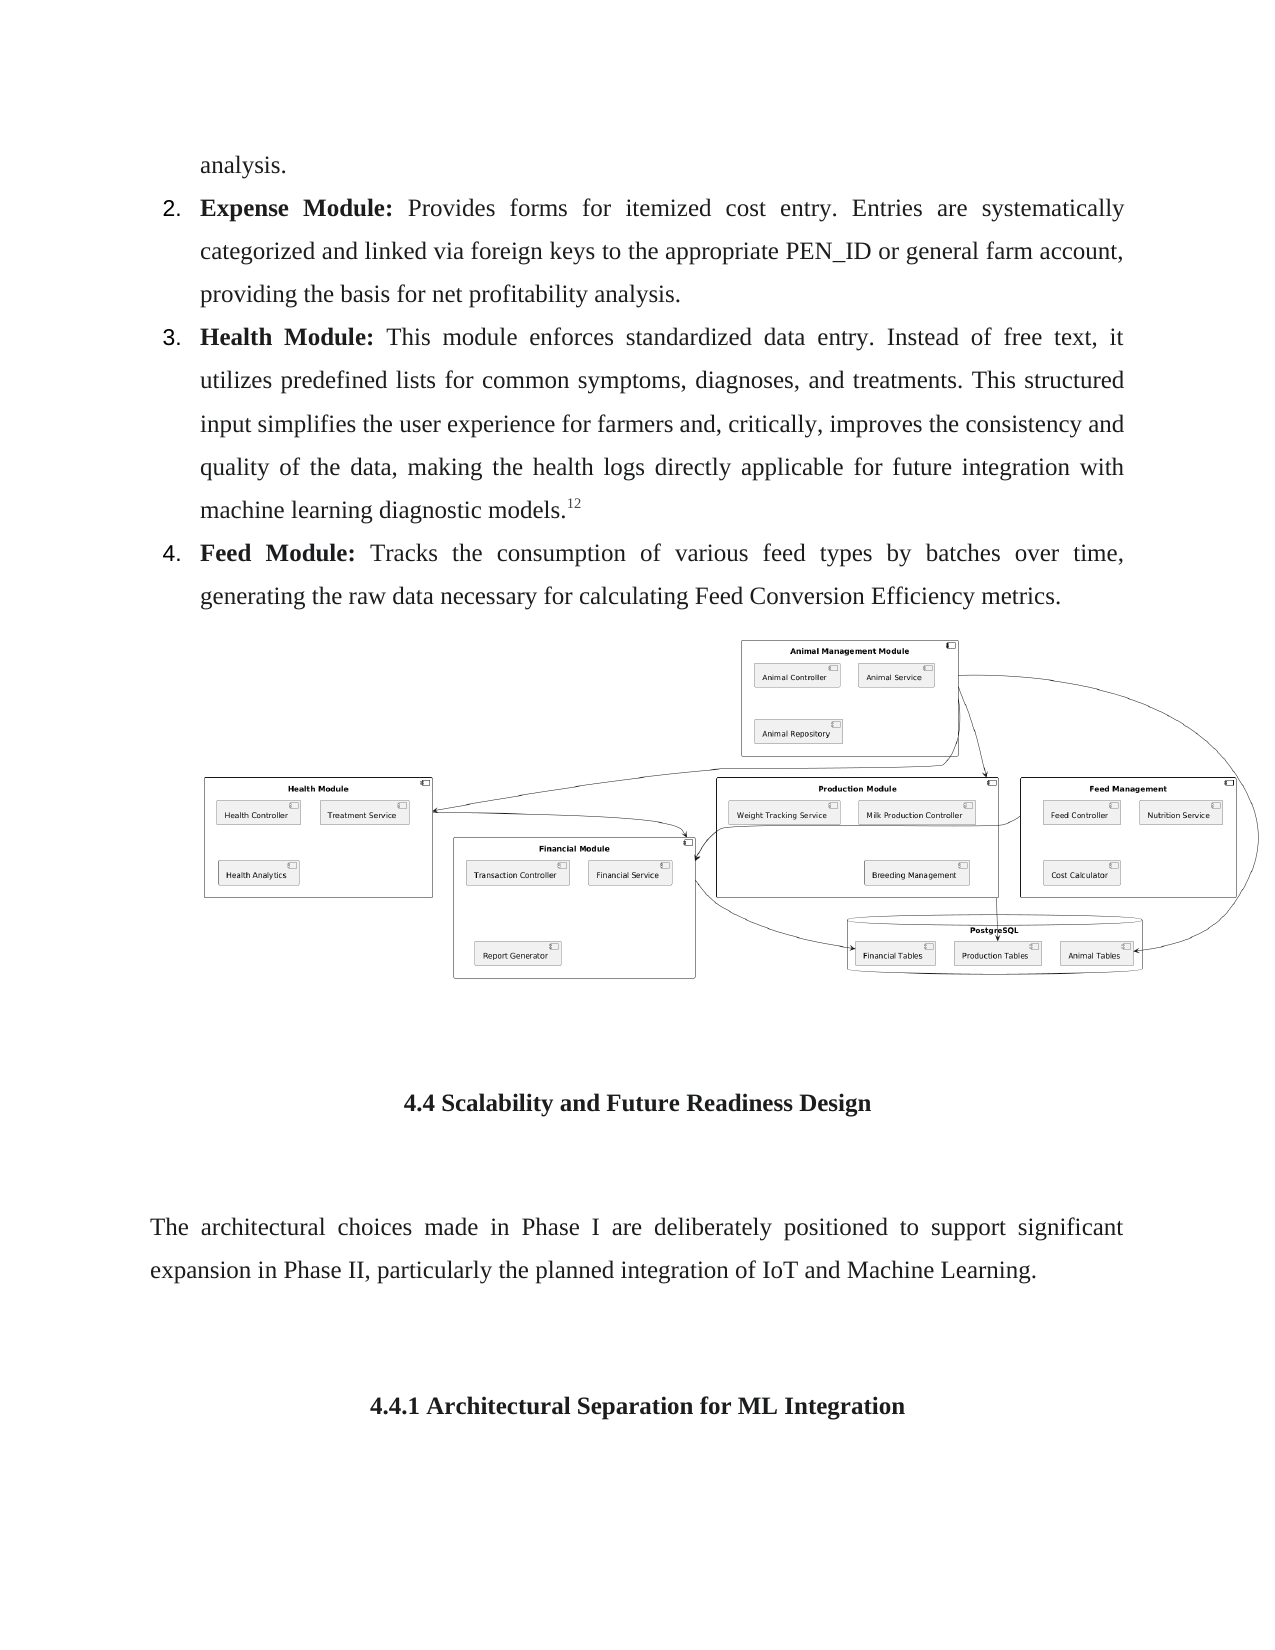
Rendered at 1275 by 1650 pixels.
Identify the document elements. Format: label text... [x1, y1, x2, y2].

list Feed Module: Tracks the consumption of various feed types by batches over time, generating the raw data necessary for calculating Feed Conversion Efficiency metrics. [162, 538, 1125, 610]
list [162, 150, 1125, 179]
list Health Module: This module enforces standardized data entry. Instead of free text, it utilizes predefined lists for common symptoms, diagnoses, and treatments. This structured input simplifies the user experience for farmers and, critically, improves the consistency and quality of the data, making the health logs directly applicable for future integration with machine learning diagnostic models.12 [162, 322, 1125, 524]
subtitle 4.4.1 Architectural Separation for ML Integration [150, 1391, 1125, 1420]
subtitle 4.4 Scalability and Future Readiness Design [150, 1088, 1125, 1117]
list Expense Module: Provides forms for itemized cost entry. Entries are systematically categorized and linked via foreign keys to the appropriate PEN_ID or general farm account, providing the basis for net profitability analysis. [162, 193, 1125, 308]
picture [200, 636, 1270, 982]
text The architectural choices made in Phase I are deliberately positioned to support significant expansion in Phase II, particularly the planned integration of IoT and Machine Learning. [150, 1212, 1125, 1284]
